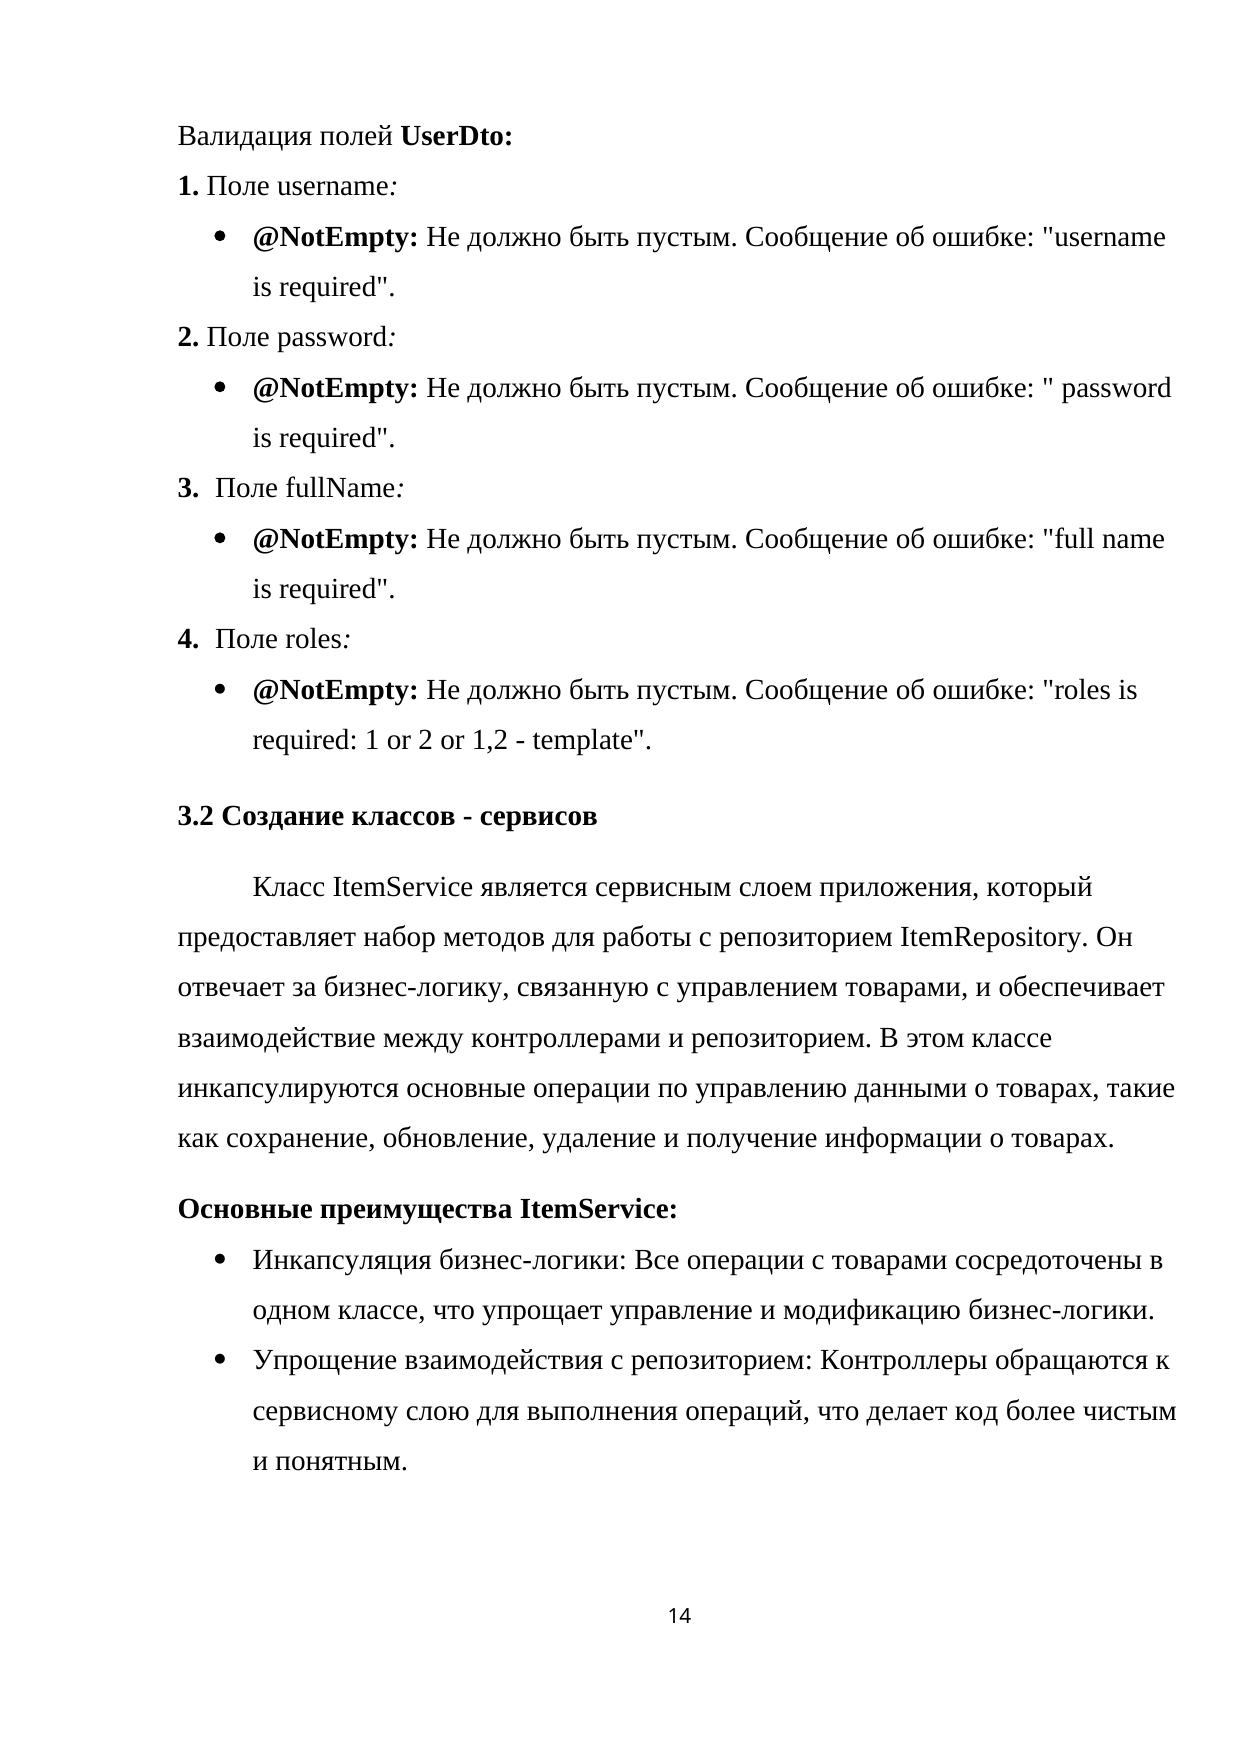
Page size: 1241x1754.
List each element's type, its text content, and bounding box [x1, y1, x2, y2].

list @NotEmpty: Не должно быть пустым. Сообщение об ошибке: " password is required". [215, 370, 1181, 454]
text Валидация полей UserDto: [177, 118, 1181, 152]
list Поле roles: [177, 622, 1181, 655]
text Основные преимущества ItemService: [177, 1191, 1181, 1225]
list Инкапсуляция бизнес-логики: Все операции с товарами сосредоточены в одном классе, что упрощает управление и модификацию бизнес-логики. [215, 1242, 1181, 1326]
list Упрощение взаимодействия с репозиторием: Контроллеры обращаются к сервисному слою для выполнения операций, что делает код более чистым и понятным. [215, 1342, 1181, 1477]
text 3.2 Создание классов - сервисов [177, 798, 1181, 831]
list @NotEmpty: Не должно быть пустым. Сообщение об ошибке: "roles is required: 1 or 2 or 1,2 - template". [215, 672, 1181, 756]
text 1. Поле username: [177, 168, 1181, 202]
list @NotEmpty: Не должно быть пустым. Сообщение об ошибке: "username is required". [215, 219, 1181, 303]
text Класс ItemService является сервисным слоем приложения, который предоставляет набор методов для работы с репозиторием ItemRepository. Он отвечает за бизнес-логику, связанную с управлением товарами, и обеспечивает взаимодействие между контроллерами и репозиторием. В этом классе инкапсулируются основные операции по управлению данными о товарах, такие как сохранение, обновление, удаление и получение информации о товарах. [177, 869, 1181, 1154]
text 2. Поле password: [177, 319, 1181, 353]
list @NotEmpty: Не должно быть пустым. Сообщение об ошибке: "full name is required". [215, 521, 1181, 605]
list Поле fullName: [177, 471, 1181, 504]
